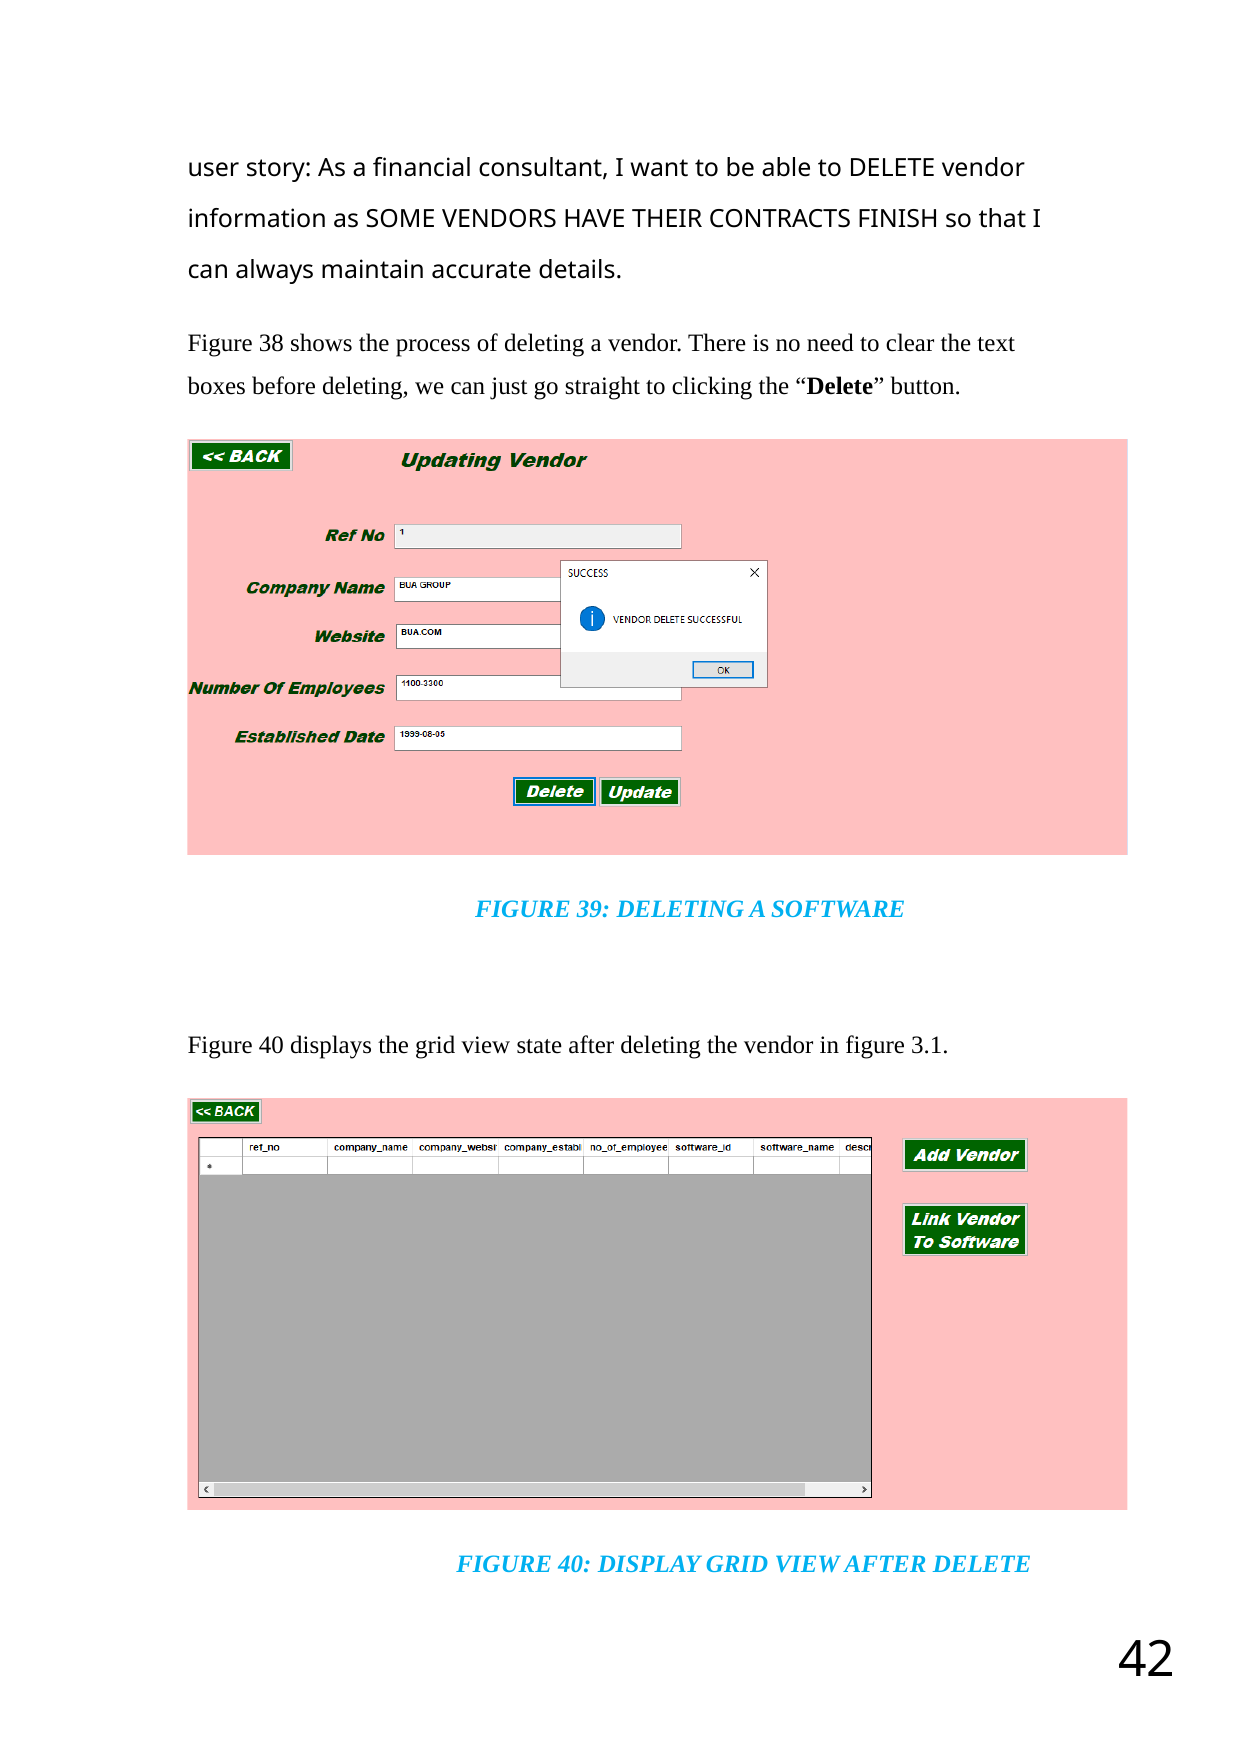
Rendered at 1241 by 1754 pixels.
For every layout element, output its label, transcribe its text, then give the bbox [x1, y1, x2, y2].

text FIGURE 40: DISPLAY GRID VIEW AFTER DELETE [187, 1549, 1053, 1578]
text FIGURE 39: DELETING A SOFTWARE [187, 894, 1053, 923]
picture [187, 1098, 1128, 1510]
text Figure 40 displays the grid view state after deleting the vendor in figure 3.1. [187, 1030, 1053, 1059]
picture [187, 439, 1128, 855]
text Figure 38 shows the process of deleting a vendor. There is no need to clear the text boxes before deleting, we can just go straight to clicking the “Delete” button. [187, 328, 1053, 400]
text user story: As a financial consultant, I want to be able to DELETE vendor information as SOME VENDORS HAVE THEIR CONTRACTS FINISH so that I can always maintain accurate details. [187, 150, 1053, 286]
